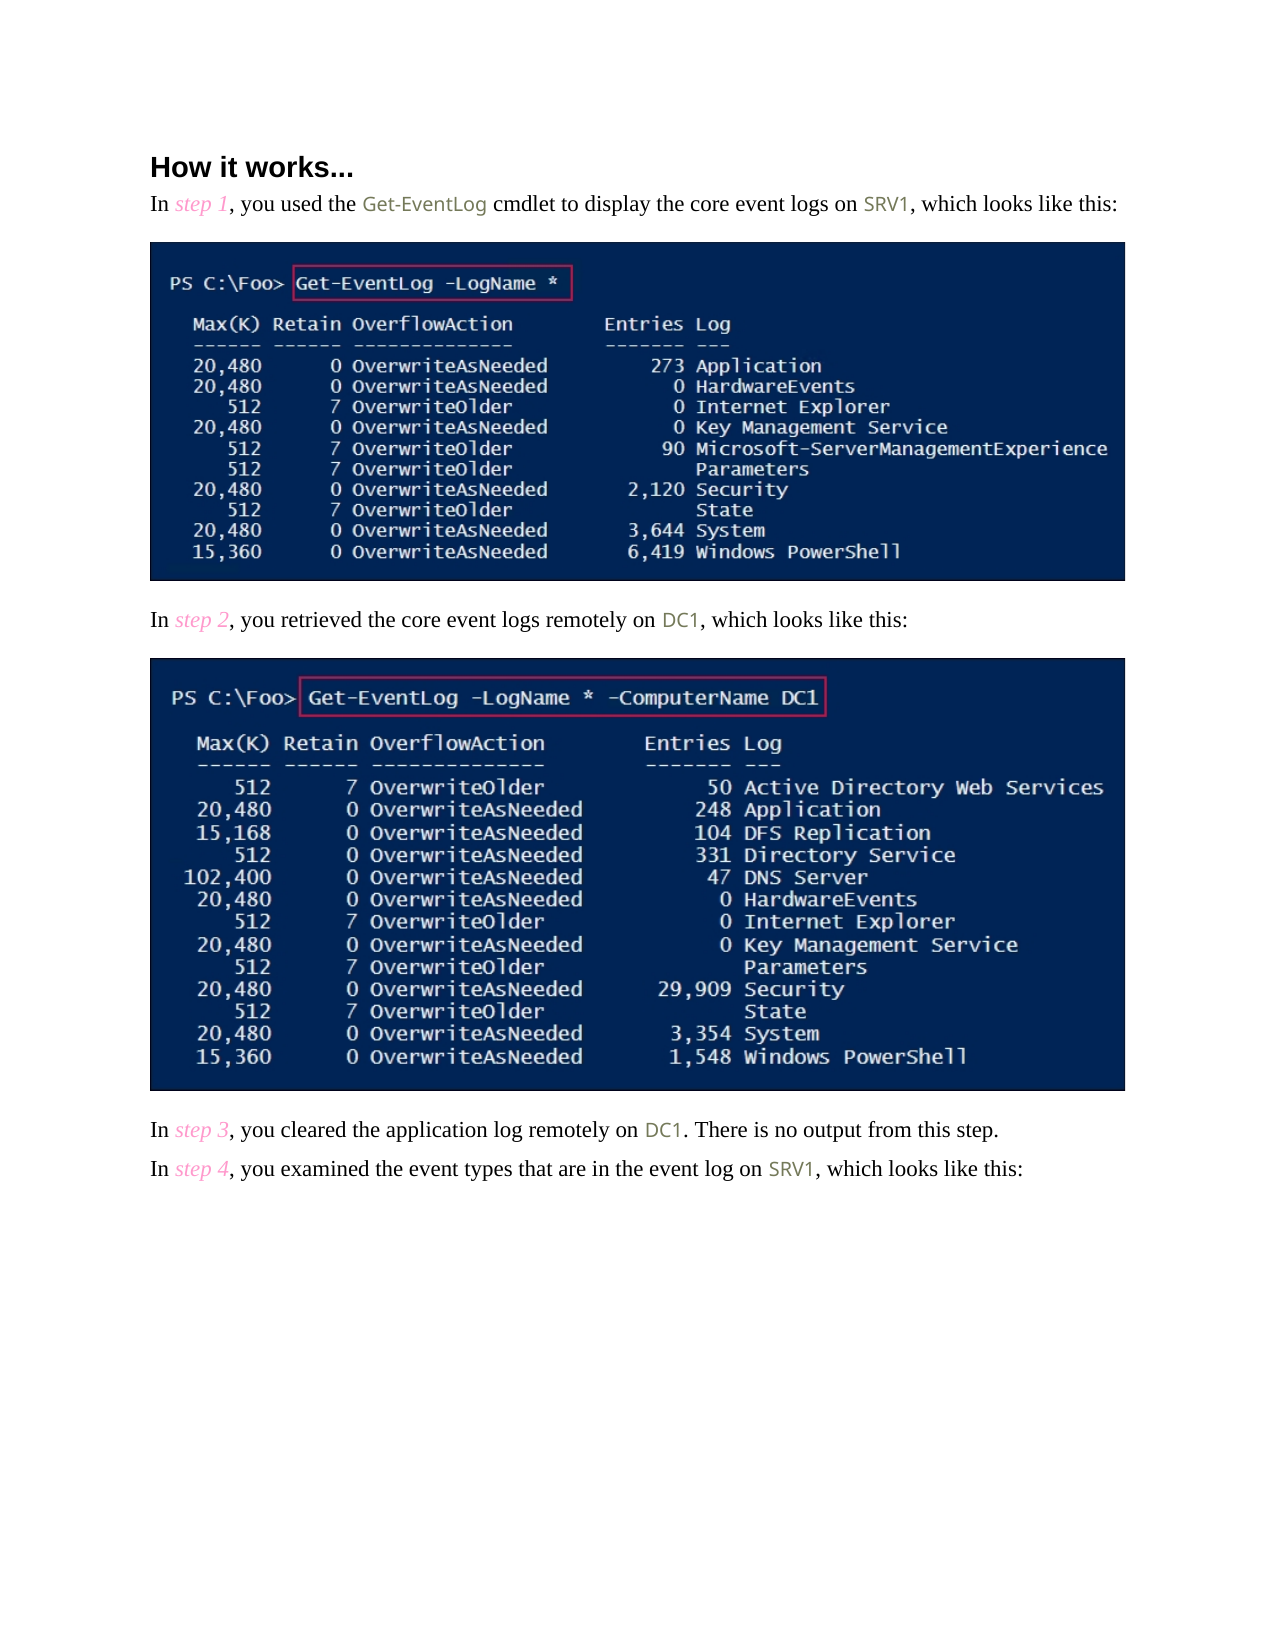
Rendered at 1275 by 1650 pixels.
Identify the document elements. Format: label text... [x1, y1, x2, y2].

picture [150, 242, 1125, 581]
text In step 1, you used the Get-EventLog cmdlet to display the core event logs on SRV1, which looks like this: [150, 190, 1125, 217]
subtitle How it works... [150, 150, 1125, 183]
text In step 4, you examined the event types that are in the event log on SRV1, which looks like this: [150, 1156, 1125, 1183]
picture [150, 658, 1125, 1091]
text In step 2, you retrieved the core event logs remotely on DC1, which looks like this: [150, 606, 1125, 633]
text In step 3, you cleared the application log remotely on DC1. There is no output from this step. [150, 1116, 1125, 1143]
